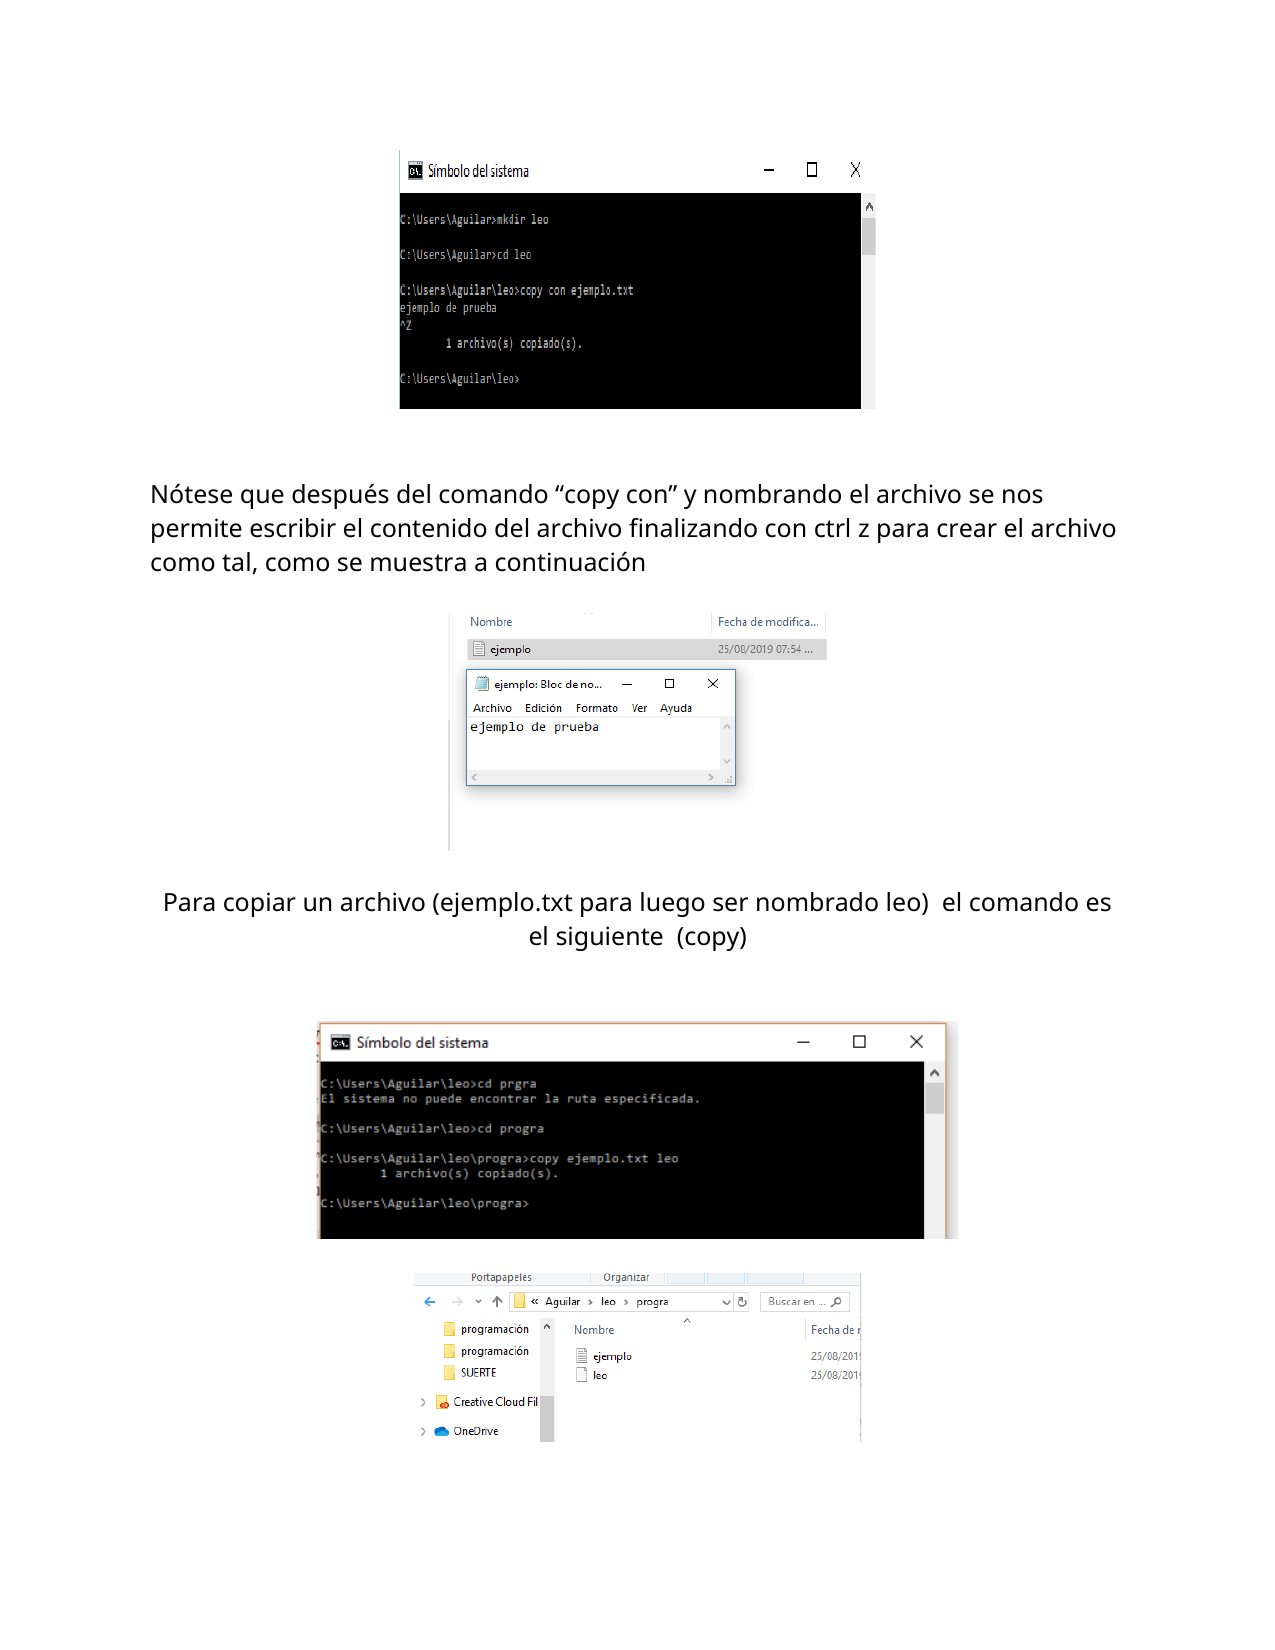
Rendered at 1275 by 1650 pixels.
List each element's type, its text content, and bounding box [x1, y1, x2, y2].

text Nótese que después del comando “copy con” y nombrando el archivo se nos permite escribir el contenido del archivo finalizando con ctrl z para crear el archivo como tal, como se muestra a continuación [150, 477, 1125, 579]
text Para copiar un archivo (ejemplo.txt para luego ser nombrado leo) el comando es el siguiente (copy) [150, 885, 1125, 953]
picture [448, 613, 827, 851]
picture [413, 1273, 862, 1442]
picture [316, 1021, 959, 1239]
picture [399, 150, 876, 409]
